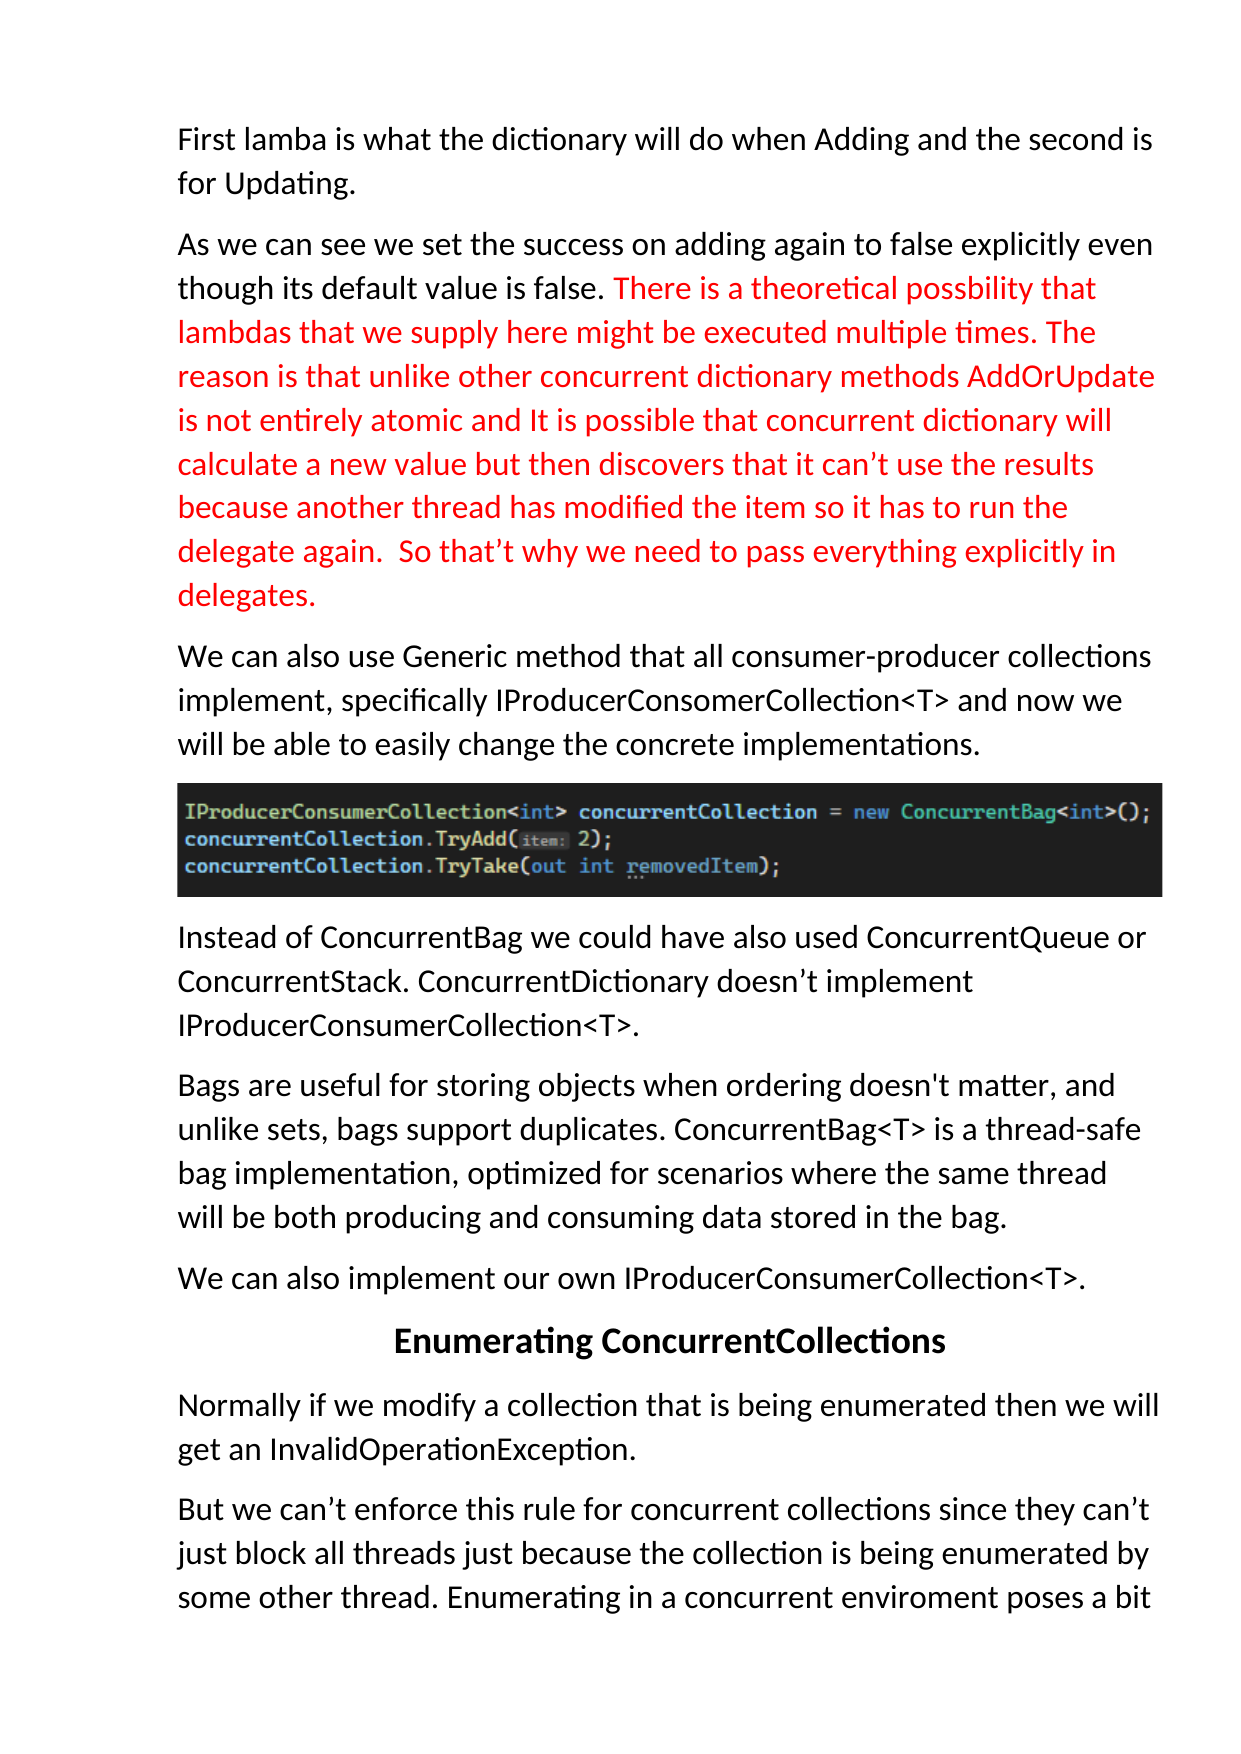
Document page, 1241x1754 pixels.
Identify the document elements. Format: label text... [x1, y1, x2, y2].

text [177, 1488, 1162, 1617]
text Bags are useful for storing objects when ordering doesn't matter, and unlike sets, bags support duplicates. ConcurrentBag<T> is a thread-safe bag implementation, optimized for scenarios where the same thread will be both producing and consuming data stored in the bag. [177, 1064, 1162, 1237]
picture [177, 783, 1163, 897]
text We can also use Generic method that all consumer-producer collections implement, specifically IProducerConsomerCollection<T> and now we will be able to easily change the concrete implementations. [177, 635, 1162, 764]
text As we can see we set the success on adding again to false explicitly even though its default value is false. There is a theoretical possbility that lambdas that we supply here might be executed multiple times. The reason is that unlike other concurrent dictionary methods AddOrUpdate is not entirely atomic and It is possible that concurrent dictionary will calculate a new value but then discovers that it can’t use the results because another thread has modified the item so it has to run the delegate again. So that’t why we need to pass everything explicitly in delegates. [177, 223, 1162, 615]
text Normally if we modify a collection that is being enumerated then we will get an InvalidOperationException. [177, 1384, 1162, 1468]
text Enumerating ConcurrentCollections [177, 1317, 1162, 1363]
text We can also implement our own IProducerConsumerCollection<T>. [177, 1257, 1162, 1298]
text First lamba is what the dictionary will do when Adding and the second is for Updating. [177, 118, 1162, 203]
text Instead of ConcurrentBag we could have also used ConcurrentQueue or ConcurrentStack. ConcurrentDictionary doesn’t implement IProducerConsumerCollection<T>. [177, 916, 1162, 1044]
